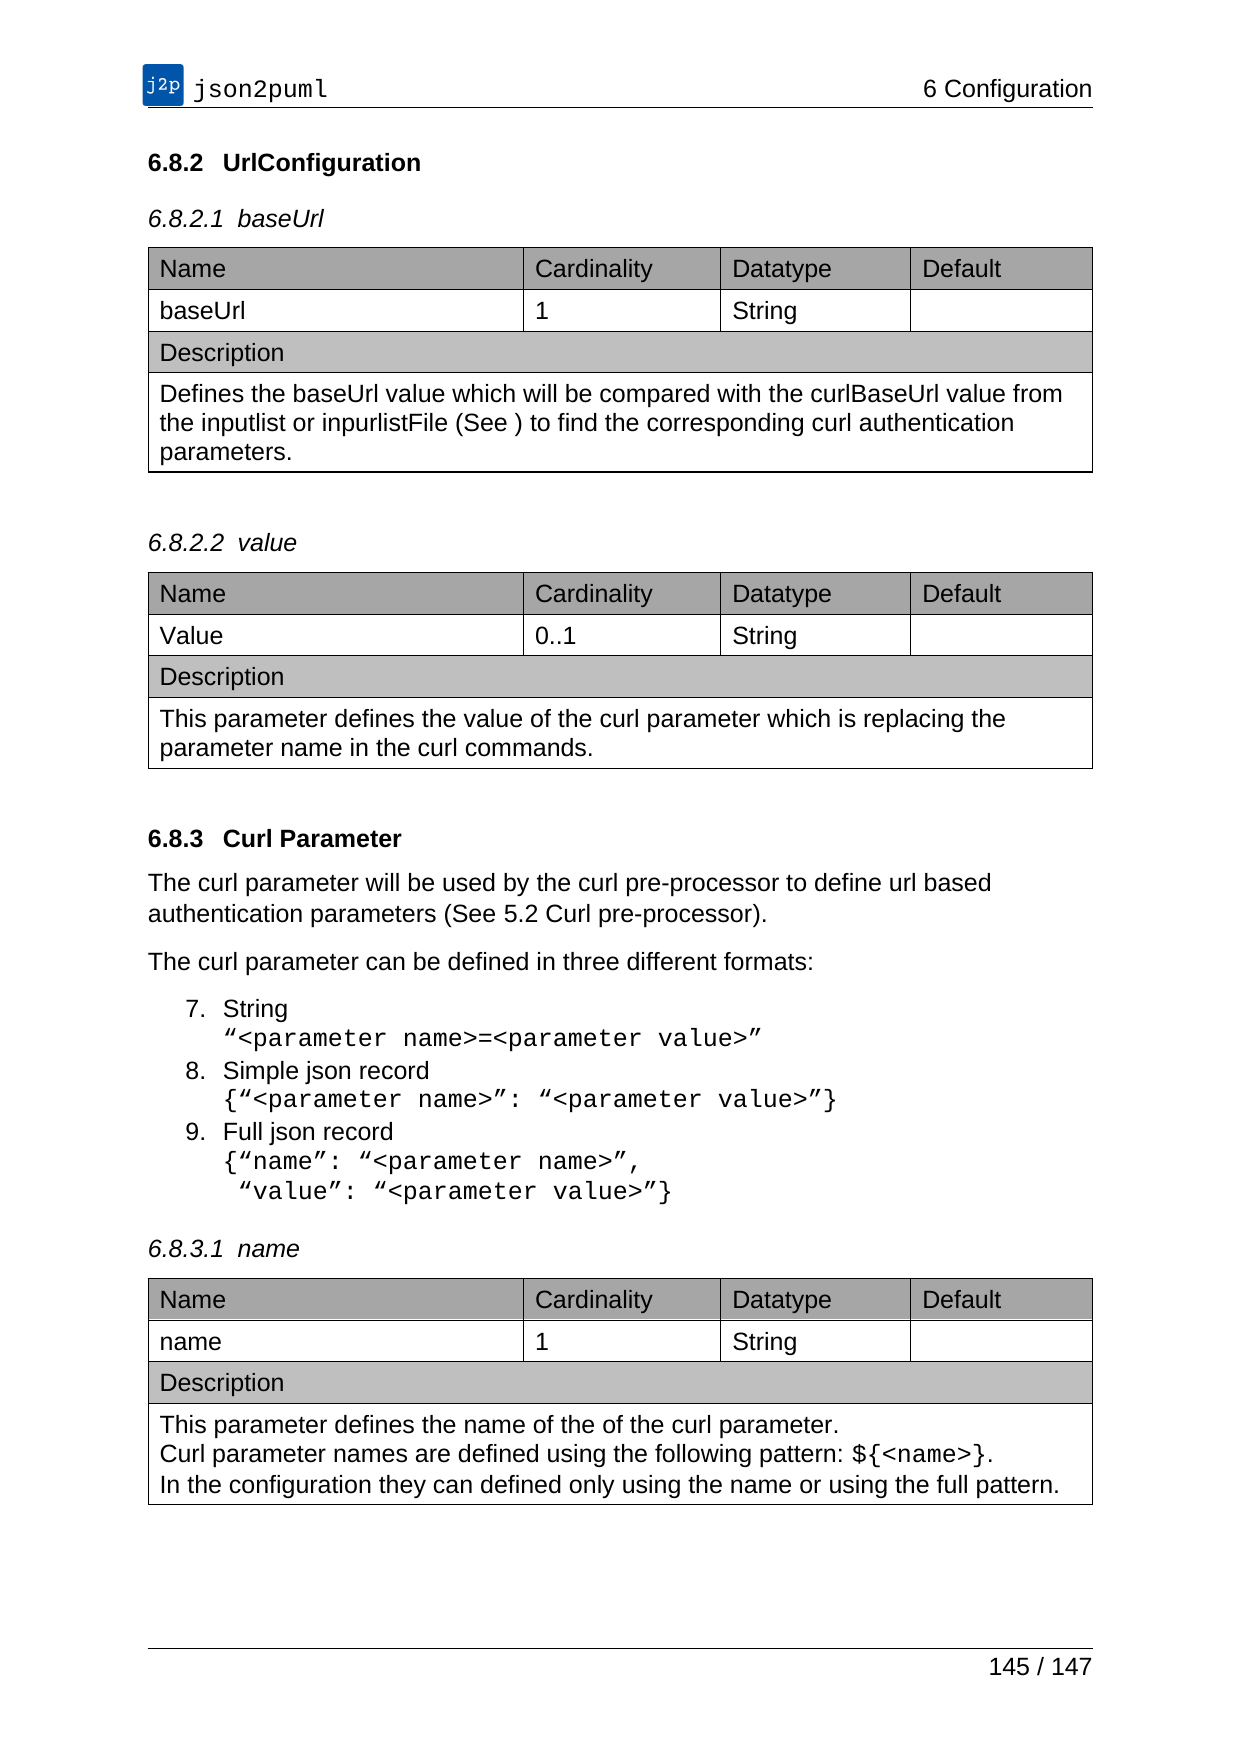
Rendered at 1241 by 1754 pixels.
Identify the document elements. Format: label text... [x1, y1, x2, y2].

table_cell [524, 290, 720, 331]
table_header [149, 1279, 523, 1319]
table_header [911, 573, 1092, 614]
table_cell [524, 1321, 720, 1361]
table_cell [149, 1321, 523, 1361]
text The curl parameter will be used by the curl pre-processor to define url based authentication parameters (See 5.2 Curl pre-processor). [148, 868, 1093, 928]
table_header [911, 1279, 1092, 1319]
subtitle value [148, 528, 1093, 557]
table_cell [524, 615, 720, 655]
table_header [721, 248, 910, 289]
subtitle baseUrl [148, 204, 1093, 232]
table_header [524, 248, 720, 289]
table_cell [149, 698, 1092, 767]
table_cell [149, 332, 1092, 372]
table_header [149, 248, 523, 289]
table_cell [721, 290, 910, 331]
list Full json record {“name”: “<parameter name>”, “value”: “<parameter value>”} [185, 1117, 1093, 1207]
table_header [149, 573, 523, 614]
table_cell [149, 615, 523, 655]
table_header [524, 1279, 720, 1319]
picture [142, 64, 184, 106]
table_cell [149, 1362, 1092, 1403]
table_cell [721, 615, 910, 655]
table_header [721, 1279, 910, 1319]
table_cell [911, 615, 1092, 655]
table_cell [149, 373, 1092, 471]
subtitle UrlConfiguration [148, 148, 1093, 176]
subtitle name [148, 1234, 1093, 1263]
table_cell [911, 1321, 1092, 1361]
list String “<parameter name>=<parameter value>” [185, 994, 1093, 1054]
list Simple json record {“<parameter name>”: “<parameter value>”} [185, 1056, 1093, 1115]
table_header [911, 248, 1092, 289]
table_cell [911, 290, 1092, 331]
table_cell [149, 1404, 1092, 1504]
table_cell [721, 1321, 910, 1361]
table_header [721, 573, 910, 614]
text The curl parameter can be defined in three different formats: [148, 947, 1093, 976]
subtitle Curl Parameter [148, 824, 1093, 853]
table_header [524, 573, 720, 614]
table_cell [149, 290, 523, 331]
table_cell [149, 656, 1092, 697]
